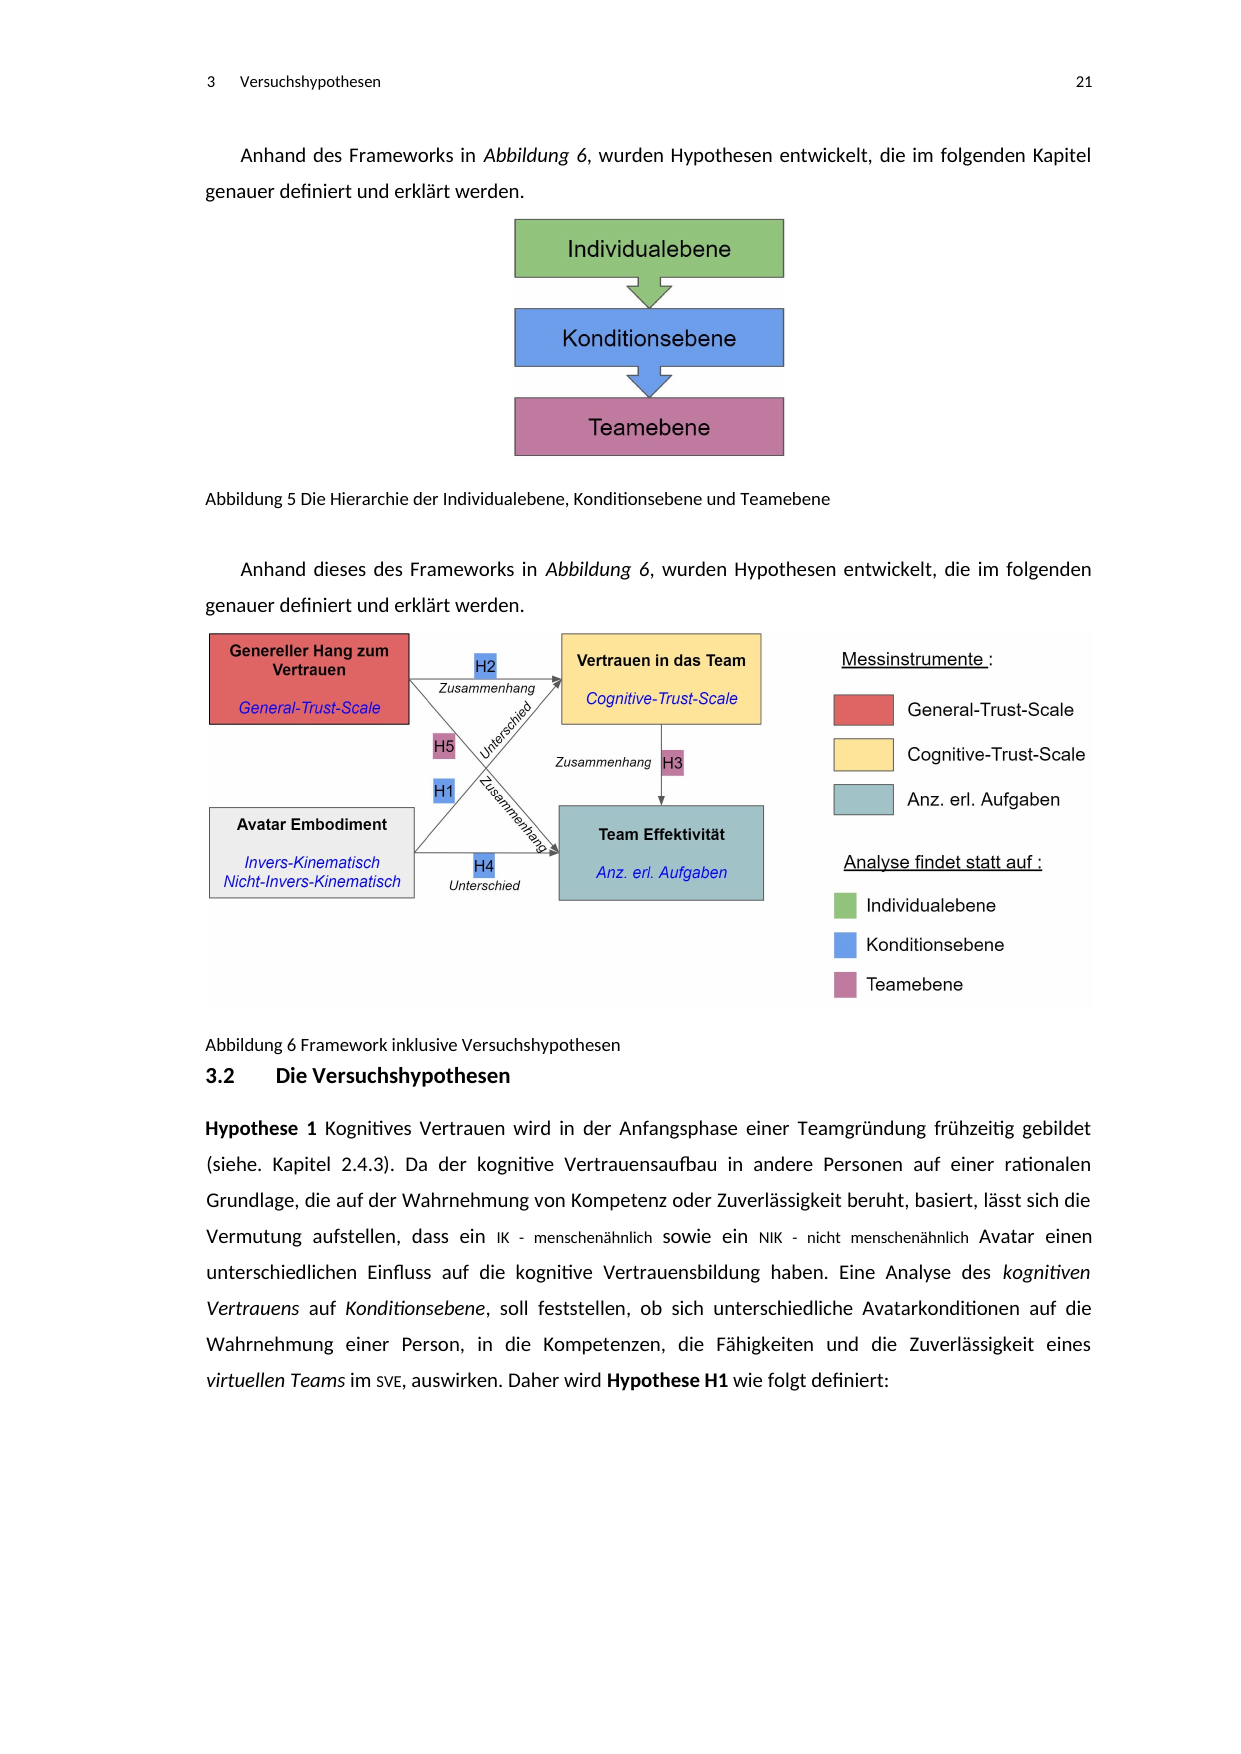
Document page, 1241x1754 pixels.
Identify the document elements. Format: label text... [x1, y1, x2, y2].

text 3.2 Die Versuchshypothesen [205, 1061, 1093, 1089]
text Abbildung 6 Framework inklusive Versuchshypothesen [205, 1034, 995, 1057]
picture [511, 214, 788, 461]
text Anhand dieses des Frameworks in Abbildung 6, wurden Hypothesen entwickelt, die im folgenden genauer definiert und erklärt werden. [205, 556, 1093, 618]
picture [206, 629, 1093, 1007]
text Abbildung 5 Die Hierarchie der Individualebene, Konditionsebene und Teamebene [205, 487, 995, 510]
text Anhand des Frameworks in Abbildung 6, wurden Hypothesen entwickelt, die im folgenden Kapitel genauer definiert und erklärt werden. [205, 142, 1093, 203]
text Hypothese 1 Kognitives Vertrauen wird in der Anfangsphase einer Teamgründung frühzeitig gebildet (siehe. Kapitel 2.4.3). Da der kognitive Vertrauensaufbau in andere Personen auf einer rationalen Grundlage, die auf der Wahrnehmung von Kompetenz oder Zuverlässigkeit beruht, basiert, lässt sich die Vermutung aufstellen, dass ein IK - menschenähnlich sowie ein NIK - nicht menschenähnlich Avatar einen unterschiedlichen Einfluss auf die kognitive Vertrauensbildung haben. Eine Analyse des kognitiven Vertrauens auf Konditionsebene, soll feststellen, ob sich unterschiedliche Avatarkonditionen auf die Wahrnehmung einer Person, in die Kompetenzen, die Fähigkeiten und die Zuverlässigkeit eines virtuellen Teams im SVE, auswirken. Daher wird Hypothese H1 wie folgt definiert: [205, 1115, 1093, 1393]
